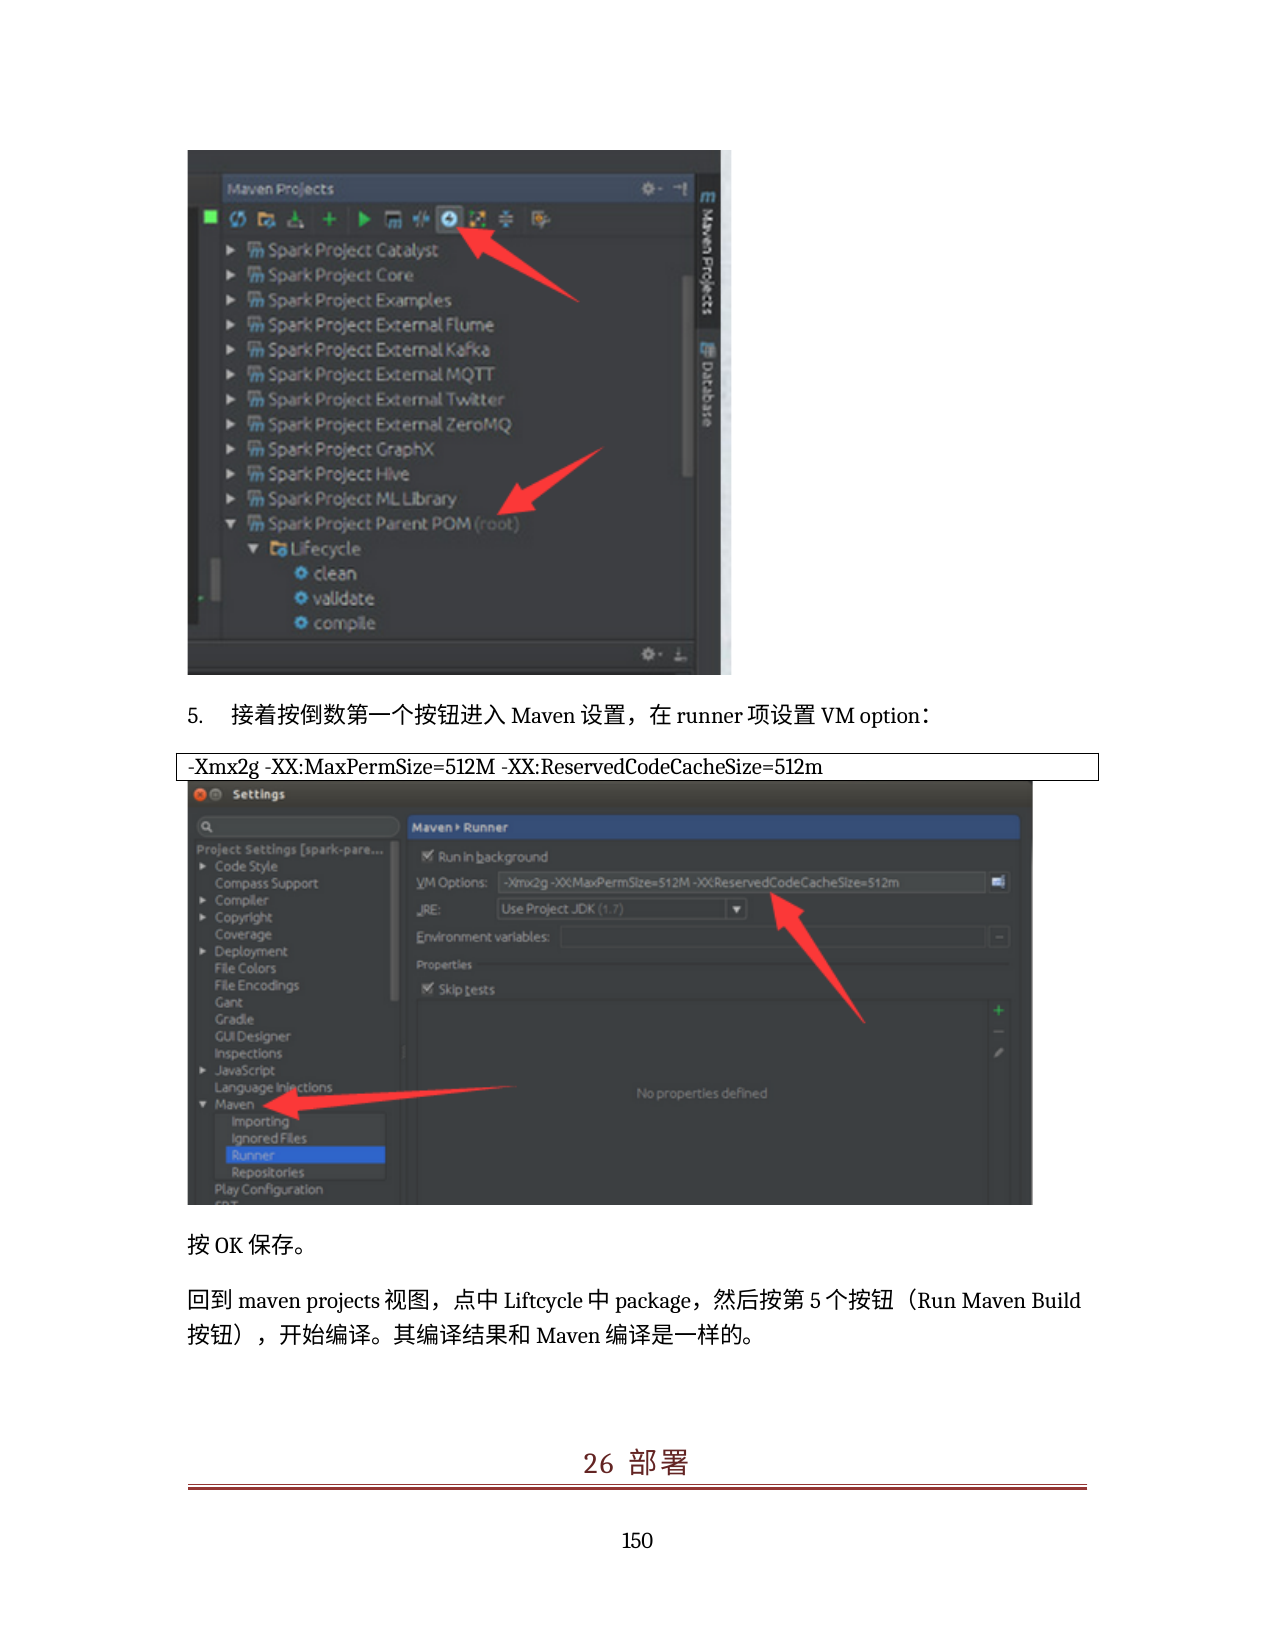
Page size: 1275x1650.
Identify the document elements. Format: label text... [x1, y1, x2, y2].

picture [187, 150, 732, 675]
text 回到maven projects视图，点中Liftcycle中package，然后按第5个按钮（Run Maven Build按钮），开始编译。其编译结果和Maven编译是一样的。 [187, 1282, 1087, 1350]
subtitle 部署 [187, 1442, 1087, 1490]
text 按OK 保存。 [187, 1227, 1087, 1260]
picture [187, 781, 1033, 1205]
list 接着按倒数第一个按钮进入Maven设置，在runner项设置VM option： [187, 697, 1087, 730]
table_header -Xmx2g -XX:MaxPermSize=512M -XX:ReservedCodeCacheSize=512m [177, 754, 1098, 780]
